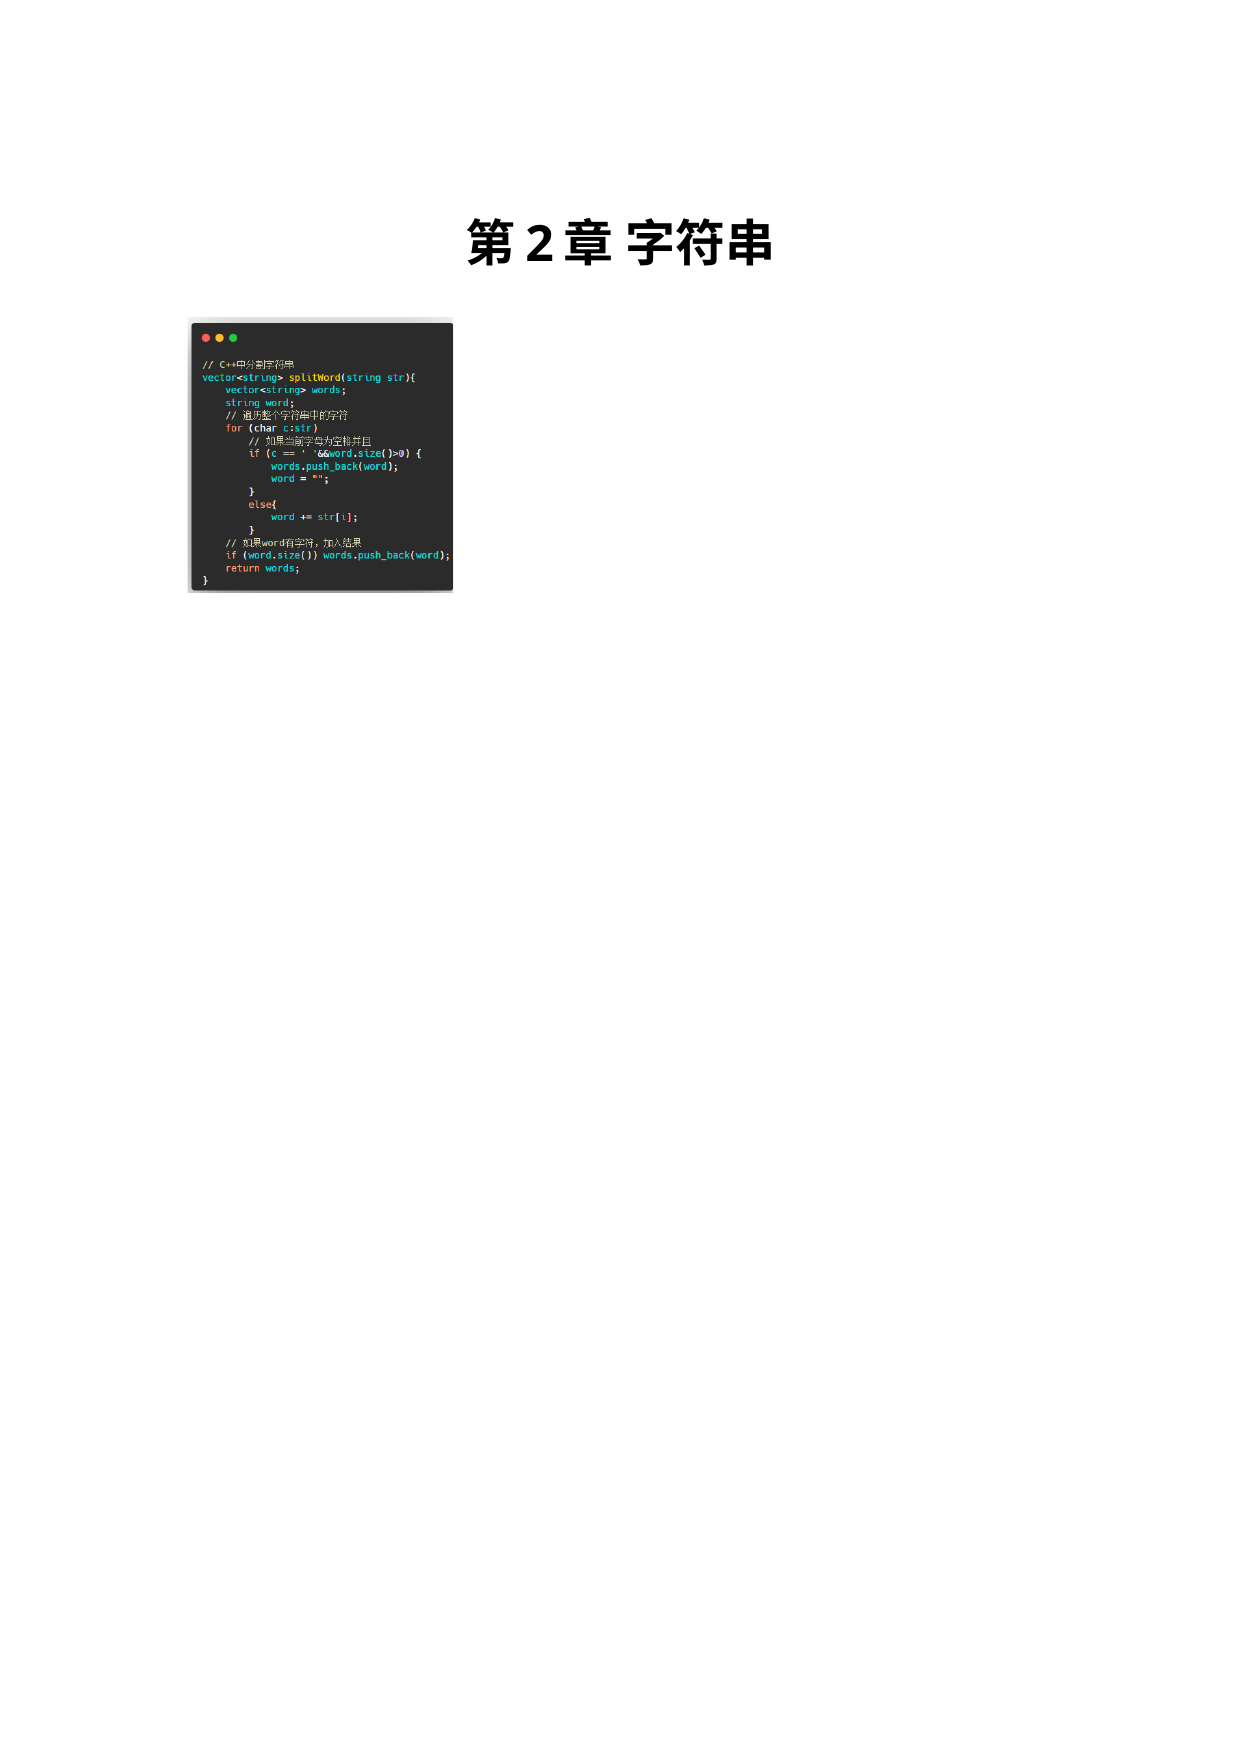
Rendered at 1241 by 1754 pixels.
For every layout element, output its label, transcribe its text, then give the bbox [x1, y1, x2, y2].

subtitle 第2章 字符串 [187, 191, 1053, 289]
picture [187, 317, 454, 593]
